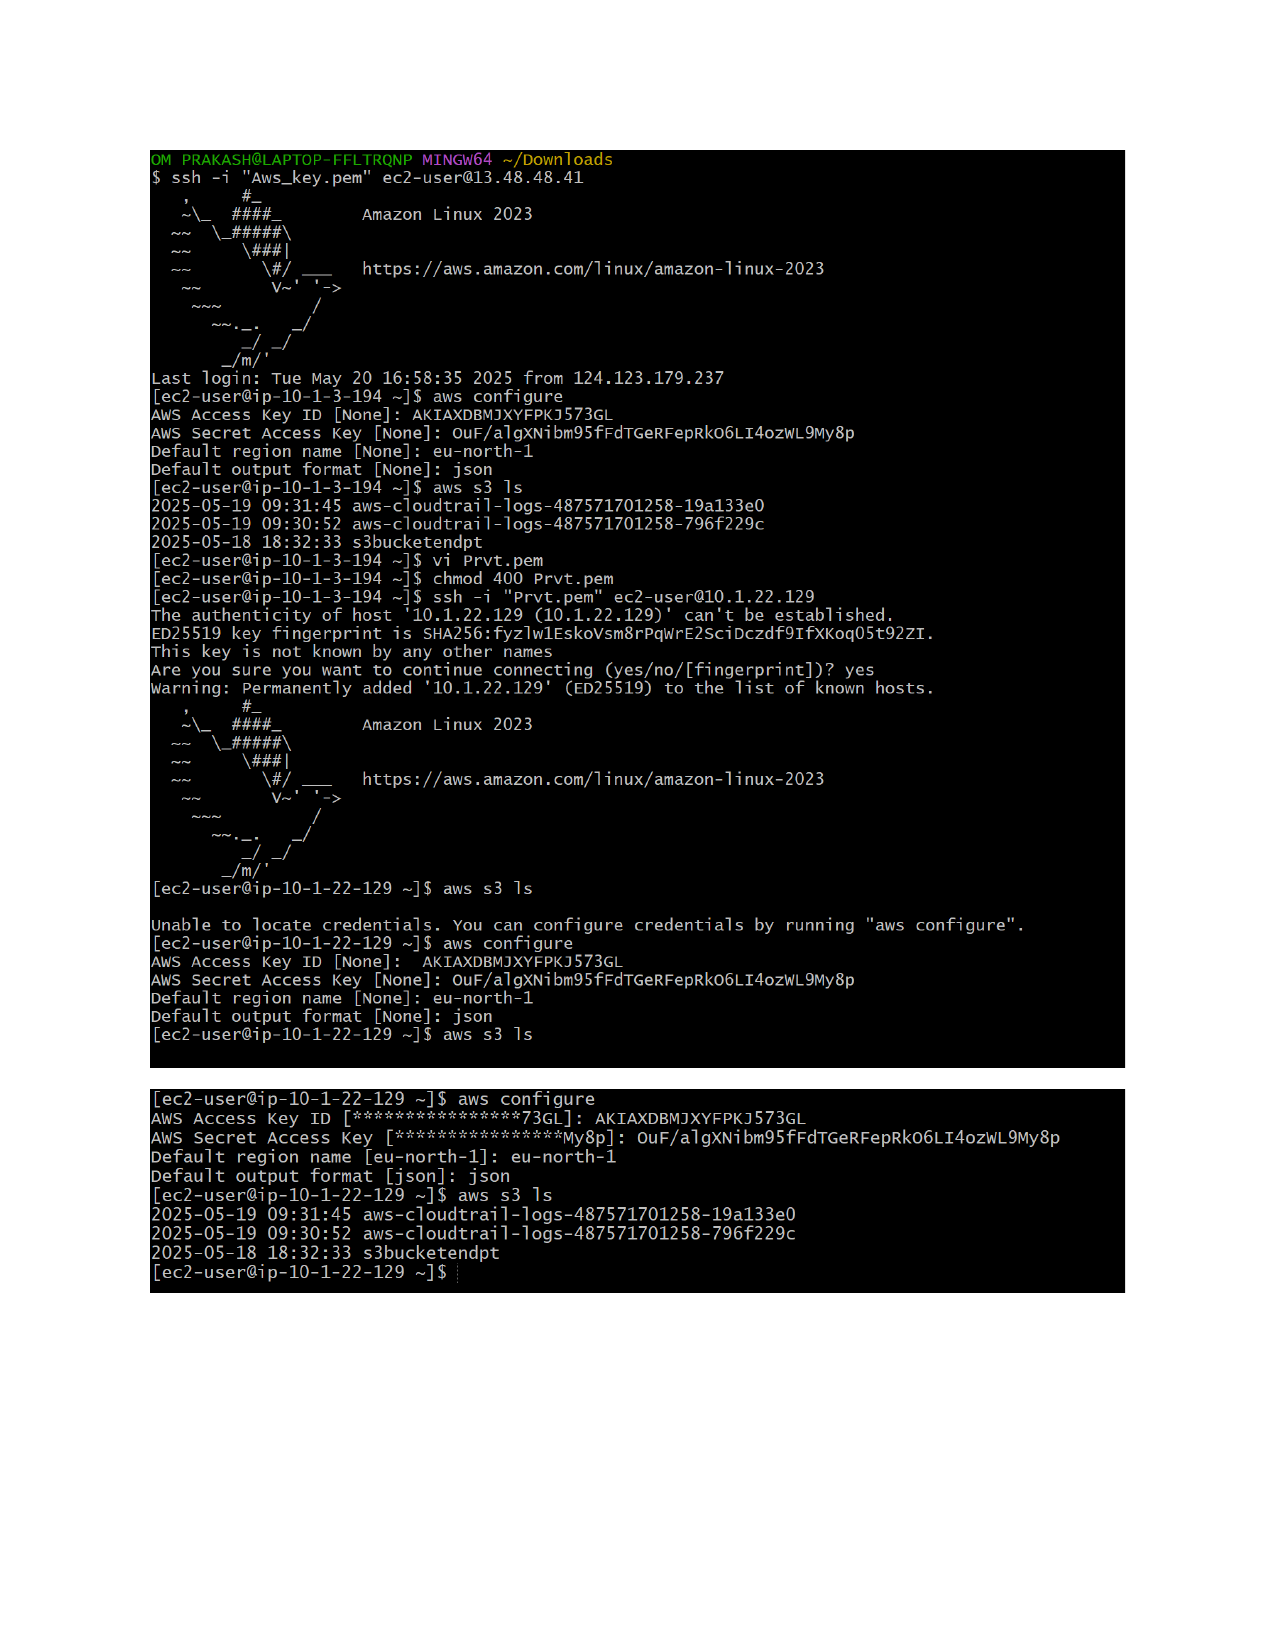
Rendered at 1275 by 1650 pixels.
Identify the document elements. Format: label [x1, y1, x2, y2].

picture [150, 1089, 1125, 1293]
picture [150, 150, 1125, 1068]
